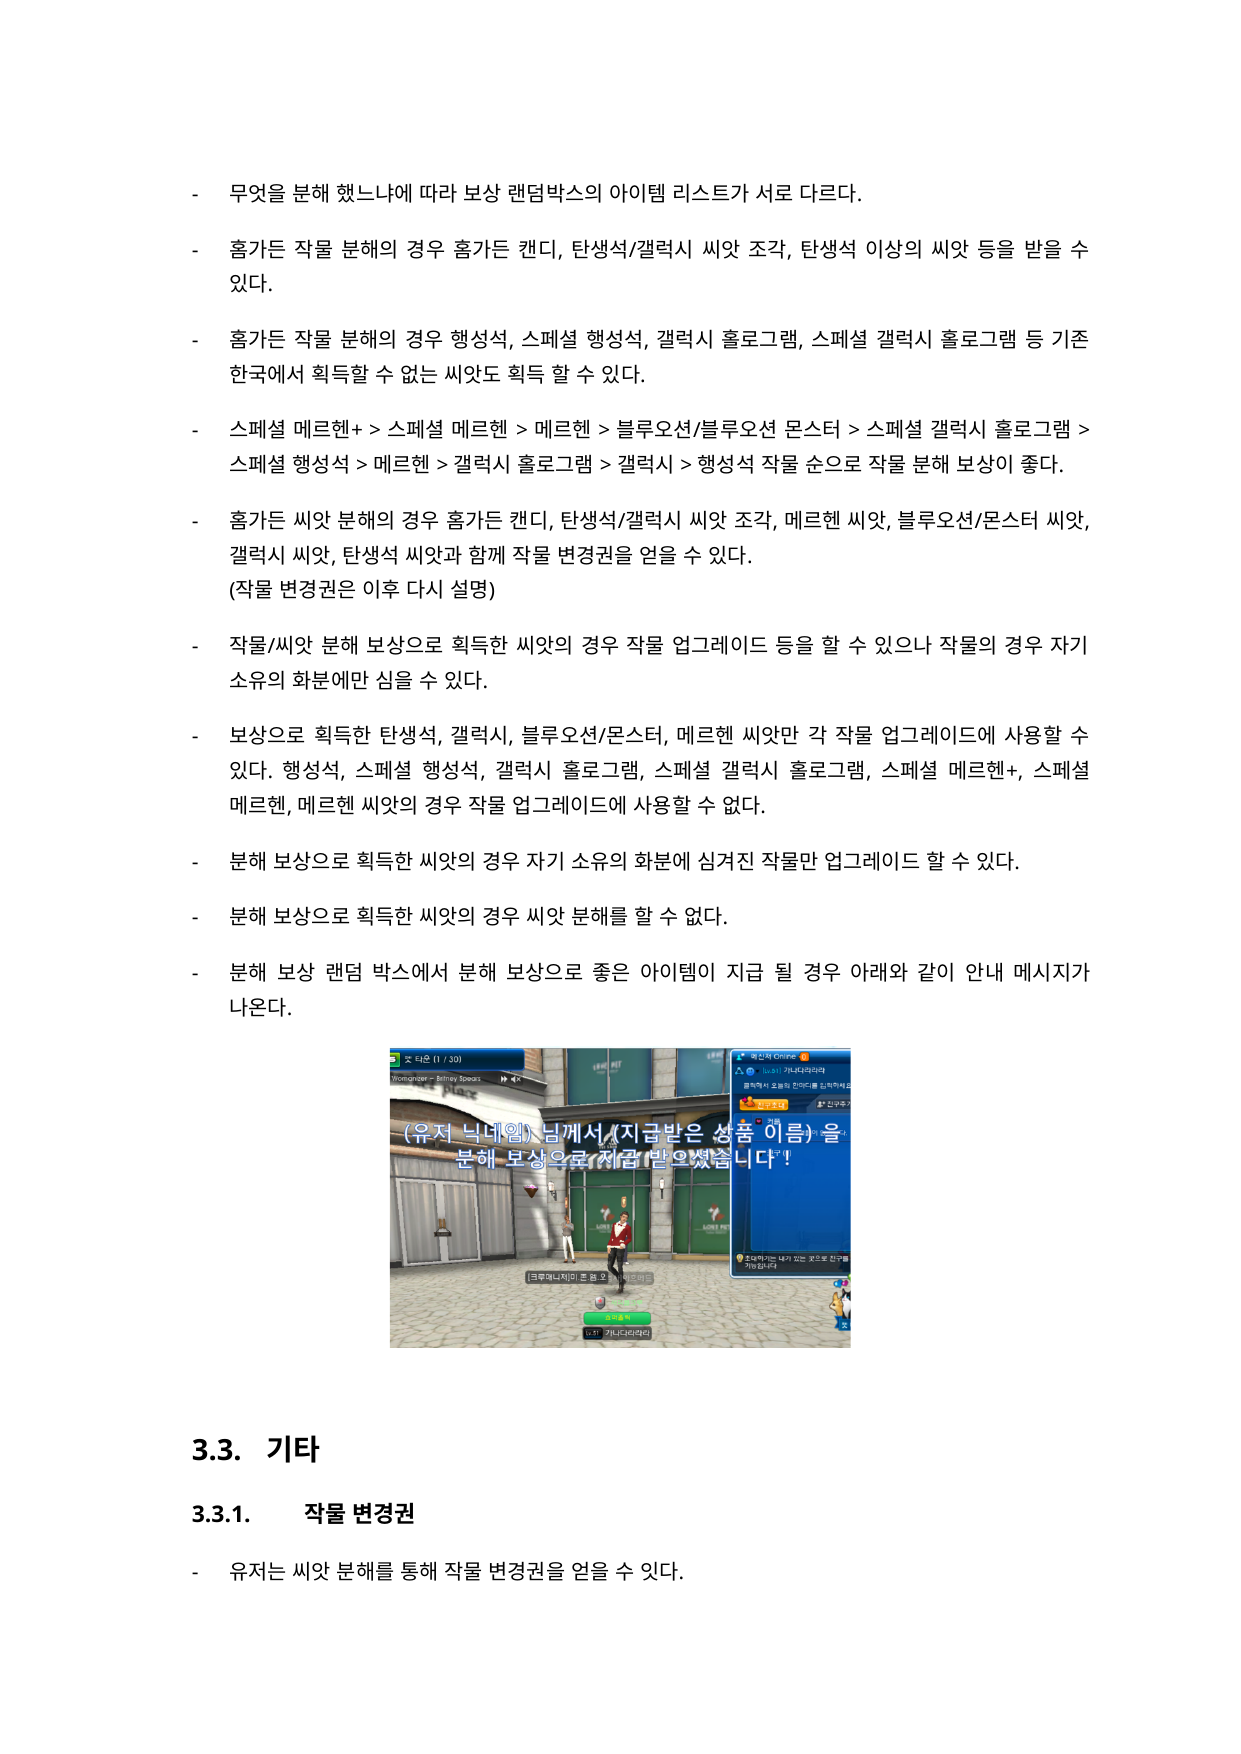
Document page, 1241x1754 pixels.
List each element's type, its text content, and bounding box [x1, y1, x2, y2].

list 스페셜 메르헨+ > 스페셜 메르헨 > 메르헨 > 블루오션/블루오션 몬스터 > 스페셜 갤럭시 홀로그램 > 스페셜 행성석 > 메르헨 > 갤럭시 홀로그램 > 갤럭시 > 행성석 작물 순으로 작물 분해 보상이 좋다. [192, 414, 1090, 479]
picture [389, 1046, 851, 1348]
list 홈가든 작물 분해의 경우 홈가든 캔디, 탄생석/갤럭시 씨앗 조각, 탄생석 이상의 씨앗 등을 받을 수 있다. [192, 233, 1090, 298]
subtitle 기타 [192, 1426, 1090, 1469]
list 분해 보상으로 획득한 씨앗의 경우 씨앗 분해를 할 수 없다. [192, 901, 1090, 931]
list 유저는 씨앗 분해를 통해 작물 변경권을 얻을 수 잇다. [192, 1555, 1090, 1586]
list 분해 보상 랜덤 박스에서 분해 보상으로 좋은 아이템이 지급 될 경우 아래와 같이 안내 메시지가 나온다. [192, 956, 1090, 1021]
list 무엇을 분해 했느냐에 따라 보상 랜덤박스의 아이템 리스트가 서로 다르다. [192, 177, 1090, 207]
list 홈가든 작물 분해의 경우 행성석, 스페셜 행성석, 갤럭시 홀로그램, 스페셜 갤럭시 홀로그램 등 기존 한국에서 획득할 수 없는 씨앗도 획득 할 수 있다. [192, 323, 1090, 388]
list 작물/씨앗 분해 보상으로 획득한 씨앗의 경우 작물 업그레이드 등을 할 수 있으나 작물의 경우 자기 소유의 화분에만 심을 수 있다. [192, 629, 1090, 694]
list 분해 보상으로 획득한 씨앗의 경우 자기 소유의 화분에 심겨진 작물만 업그레이드 할 수 있다. [192, 845, 1090, 875]
subtitle 작물 변경권 [192, 1496, 1090, 1529]
list 홈가든 씨앗 분해의 경우 홈가든 캔디, 탄생석/갤럭시 씨앗 조각, 메르헨 씨앗, 블루오션/몬스터 씨앗, 갤럭시 씨앗, 탄생석 씨앗과 함께 작물 변경권을 얻을 수 있다. (작물 변경권은 이후 다시 설명) [192, 504, 1090, 604]
list 보상으로 획득한 탄생석, 갤럭시, 블루오션/몬스터, 메르헨 씨앗만 각 작물 업그레이드에 사용할 수 있다. 행성석, 스페셜 행성석, 갤럭시 홀로그램, 스페셜 갤럭시 홀로그램, 스페셜 메르헨+, 스페셜 메르헨, 메르헨 씨앗의 경우 작물 업그레이드에 사용할 수 없다. [192, 720, 1090, 819]
